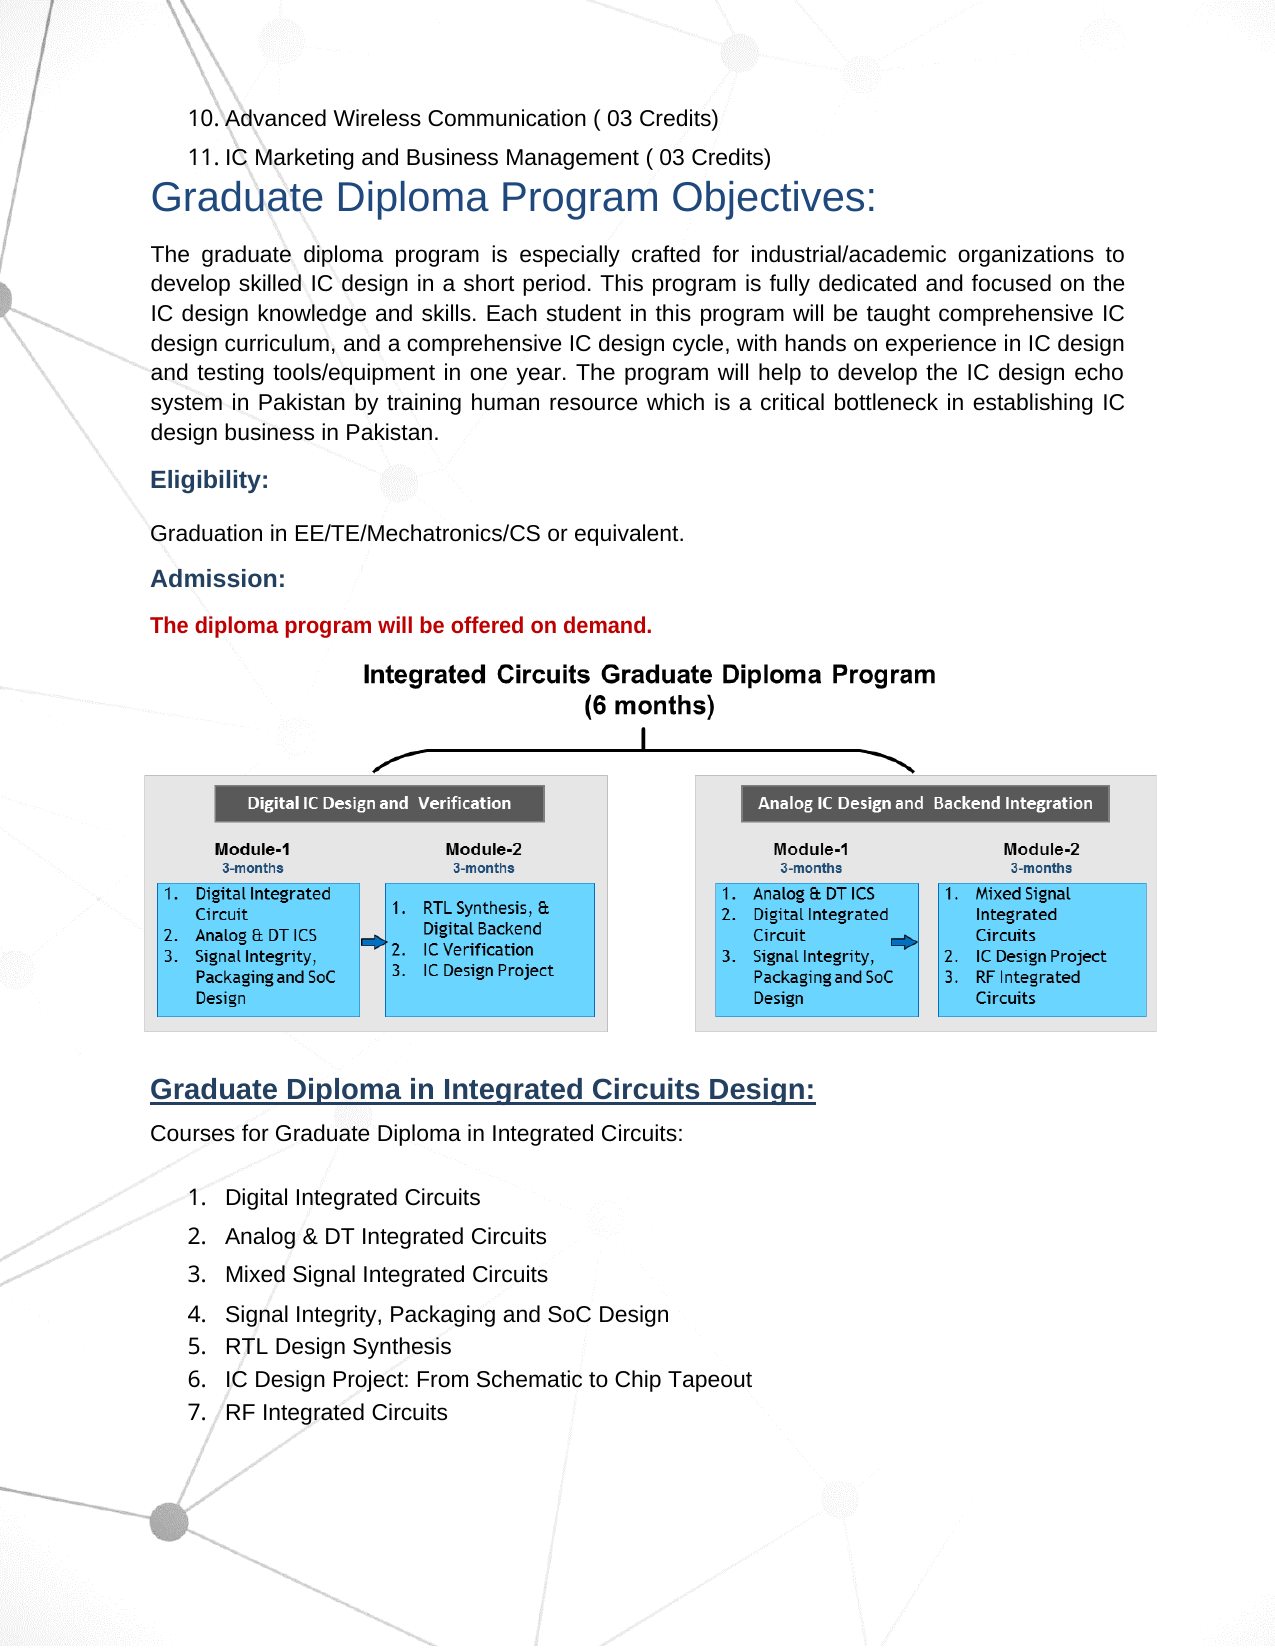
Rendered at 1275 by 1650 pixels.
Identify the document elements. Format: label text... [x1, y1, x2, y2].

list Digital Integrated Circuits [187, 1181, 1273, 1212]
picture [0, 0, 1275, 1646]
list IC Design Project: From Schematic to Chip Tapeout [187, 1363, 1273, 1394]
text Courses for Graduate Diploma in Integrated Circuits: [150, 1120, 1273, 1147]
subtitle Admission: [150, 563, 1273, 592]
list RTL Design Synthesis [187, 1330, 1273, 1362]
text The graduate diploma program is especially crafted for industrial/academic organizations to develop skilled IC design in a short period. This program is fully dedicated and focused on the IC design knowledge and skills. Each student in this program will be taught comprehensive IC design curriculum, and a comprehensive IC design cycle, with hands on experience in IC design and testing tools/equipment in one year. The program will help to develop the IC design echo system in Pakistan by training human resource which is a critical bottleneck in establishing IC design business in Pakistan. [150, 241, 1126, 445]
text Graduate Diploma in Integrated Circuits Design: [150, 1072, 1273, 1106]
list Signal Integrity, Packaging and SoC Design [187, 1298, 1273, 1329]
subtitle Eligibility: [150, 465, 1273, 494]
list Advanced Wireless Communication ( 03 Credits) [187, 102, 1273, 133]
list IC Marketing and Business Management ( 03 Credits) [187, 141, 1273, 172]
list Mixed Signal Integrated Circuits [187, 1258, 1273, 1290]
list RF Integrated Circuits [187, 1396, 1273, 1427]
list Analog & DT Integrated Circuits [187, 1220, 1273, 1251]
text The diploma program will be offered on demand. [150, 612, 1126, 639]
text Graduation in EE/TE/Mechatronics/CS or equivalent. [150, 520, 1273, 547]
subtitle Graduate Diploma Program Objectives: [108, 172, 1273, 220]
